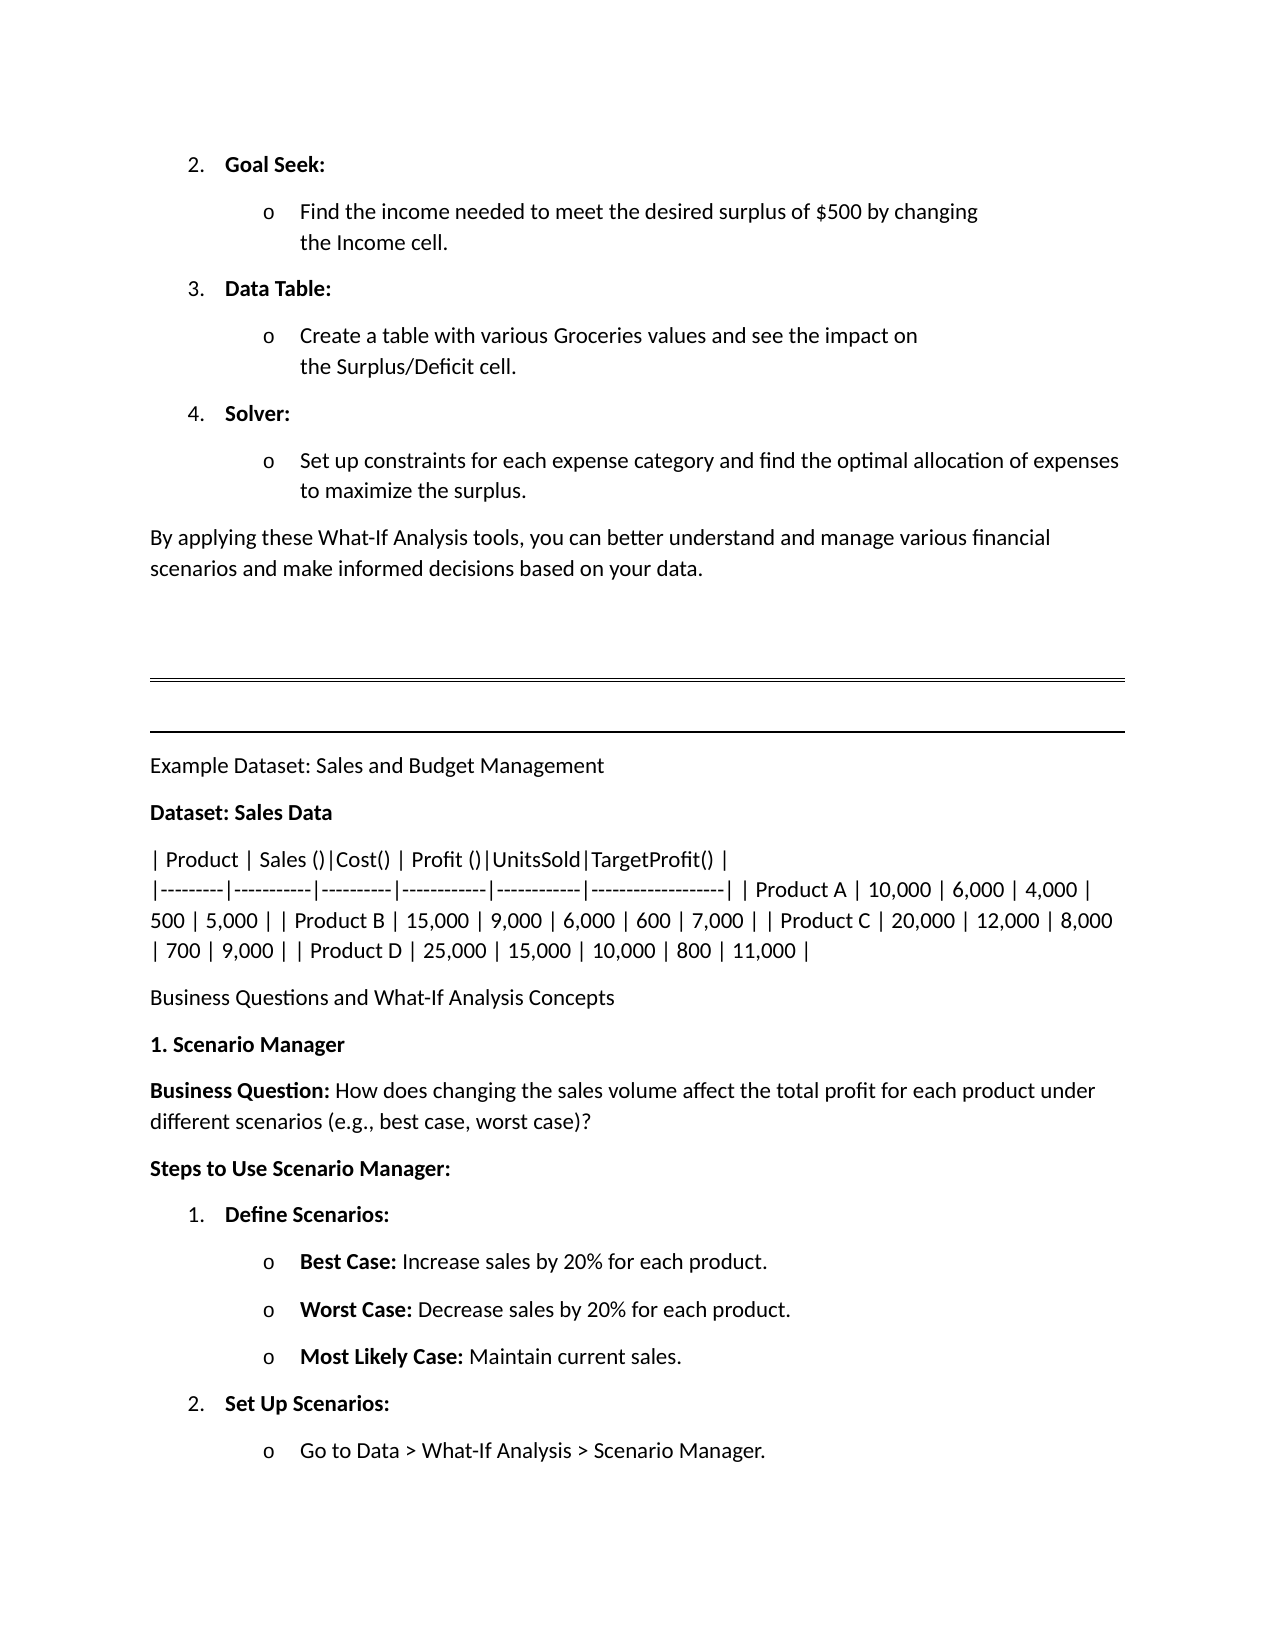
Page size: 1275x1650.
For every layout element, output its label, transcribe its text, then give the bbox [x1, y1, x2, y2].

text 1. Scenario Manager [150, 1030, 1125, 1058]
text Steps to Use Scenario Manager: [150, 1154, 1125, 1182]
list Goal Seek: [187, 150, 1125, 178]
list Define Scenarios: [187, 1201, 1125, 1228]
text Dataset: Sales Data [150, 798, 1125, 826]
list Go to Data > What-If Analysis > Scenario Manager. [262, 1436, 1125, 1465]
text By applying these What-If Analysis tools, you can better understand and manage various financial scenarios and make informed decisions based on your data. [150, 523, 1125, 582]
list Best Case: Increase sales by 20% for each product. [262, 1247, 1125, 1276]
text Business Questions and What-If Analysis Concepts [150, 983, 1125, 1011]
text Example Dataset: Sales and Budget Management [150, 752, 1125, 779]
list Data Table: [187, 274, 1125, 302]
list Solver: [187, 399, 1125, 427]
list Create a table with various Groceries values and see the impact on the Surplus/Deficit cell. [262, 321, 1125, 380]
list Find the income needed to meet the desired surplus of $500 by changing the Income cell. [262, 197, 1125, 256]
text Business Question: How does changing the sales volume affect the total profit for each product under different scenarios (e.g., best case, worst case)? [150, 1077, 1125, 1135]
text | Product | Sales ()|Cost() | Profit ()|UnitsSold|TargetProfit() | |---------|-----------|----------|------------|------------|-------------------| | Product A | 10,000 | 6,000 | 4,000 | 500 | 5,000 | | Product B | 15,000 | 9,000 | 6,000 | 600 | 7,000 | | Product C | 20,000 | 12,000 | 8,000 | 700 | 9,000 | | Product D | 25,000 | 15,000 | 10,000 | 800 | 11,000 | [150, 845, 1125, 964]
list Set up constraints for each expense category and find the optimal allocation of expenses to maximize the surplus. [262, 446, 1125, 504]
list Worst Case: Decrease sales by 20% for each product. [262, 1295, 1125, 1323]
list Set Up Scenarios: [187, 1389, 1125, 1418]
list Most Likely Case: Maintain current sales. [262, 1342, 1125, 1371]
